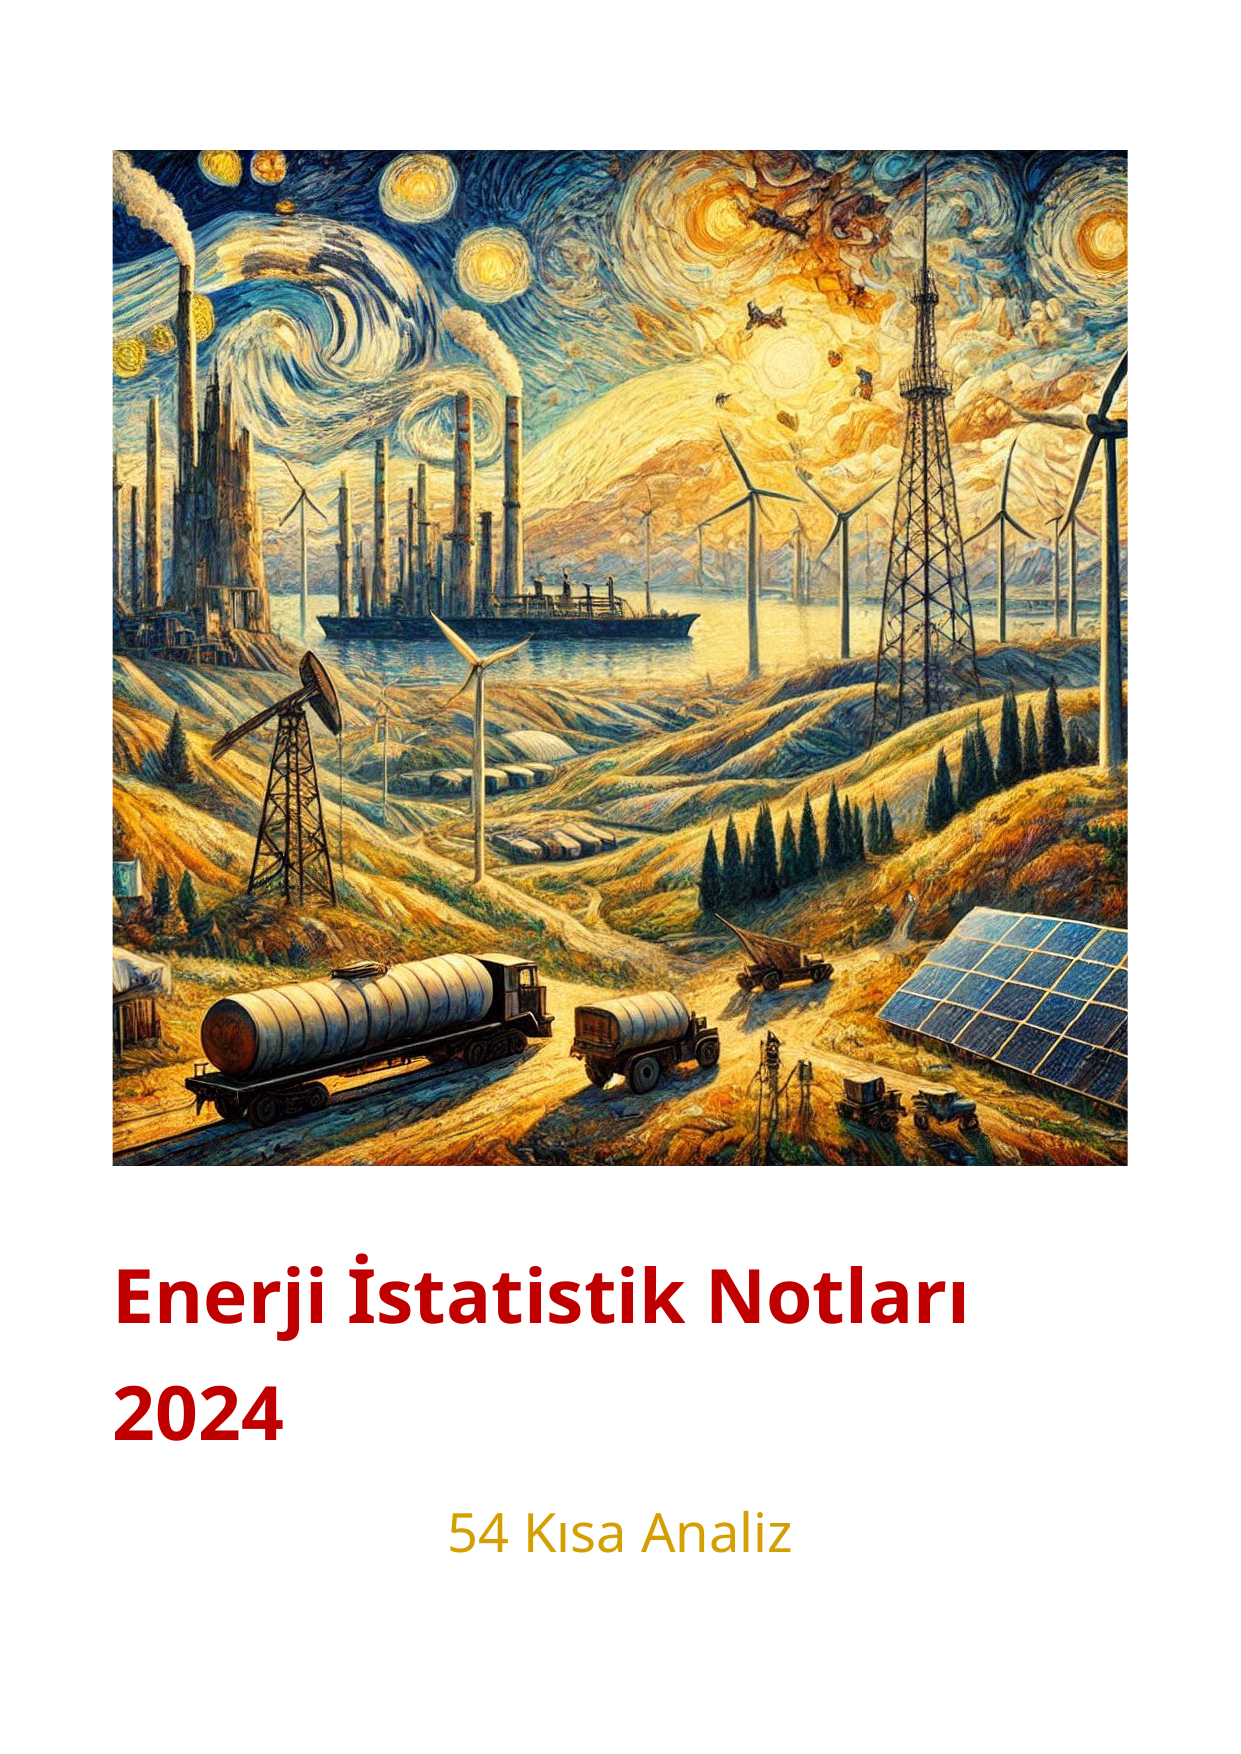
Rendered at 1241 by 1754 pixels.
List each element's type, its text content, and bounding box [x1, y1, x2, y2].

text 54 Kısa Analiz [112, 1494, 1128, 1568]
picture [112, 150, 1128, 1166]
text Enerji İstatistik Notları 2024 [112, 1243, 1128, 1462]
